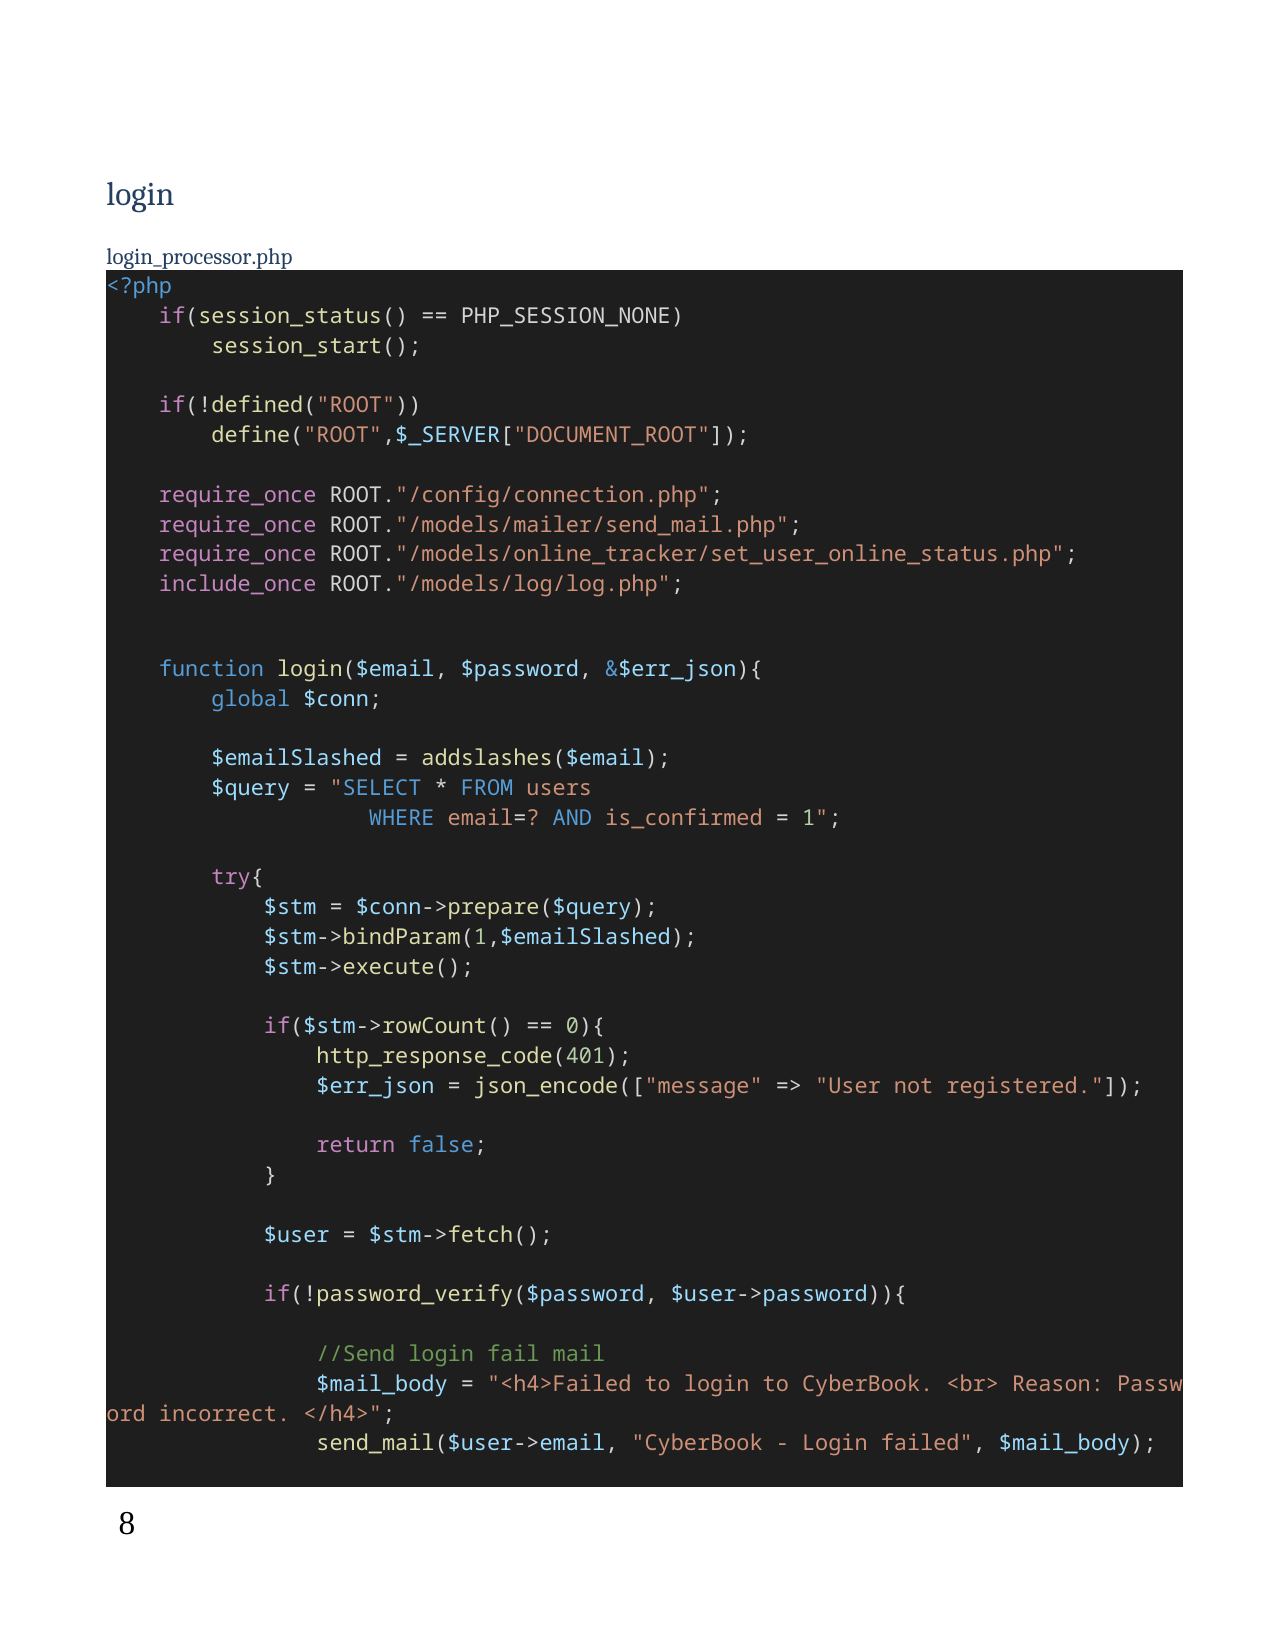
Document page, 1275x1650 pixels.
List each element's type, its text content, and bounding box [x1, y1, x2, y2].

text http_response_code(401); [106, 1040, 1183, 1070]
text $user = $stm->fetch(); [106, 1219, 1183, 1248]
subtitle login_processor.php [106, 244, 1183, 270]
text send_mail($user->email, "CyberBook - Login failed", $mail_body); [106, 1427, 1183, 1457]
text <?php [106, 270, 1183, 300]
text if(session_status() == PHP_SESSION_NONE) [106, 300, 1183, 330]
text define("ROOT",$_SERVER["DOCUMENT_ROOT"]); [106, 419, 1183, 449]
text $emailSlashed = addslashes($email); [106, 742, 1183, 772]
text try{ [106, 861, 1183, 891]
text //Send login fail mail [106, 1338, 1183, 1368]
text $err_json = json_encode(["message" => "User not registered."]); [106, 1070, 1183, 1099]
text } [106, 1159, 1183, 1189]
text return false; [106, 1129, 1183, 1159]
text $stm->execute(); [106, 951, 1183, 980]
text $stm->bindParam(1,$emailSlashed); [106, 921, 1183, 951]
text function login($email, $password, &$err_json){ [106, 653, 1183, 682]
text session_start(); [106, 330, 1183, 359]
subtitle login [106, 175, 1183, 213]
text if($stm->rowCount() == 0){ [106, 1010, 1183, 1040]
text $query = "SELECT * FROM users [106, 772, 1183, 802]
text if(!password_verify($password, $user->password)){ [106, 1278, 1183, 1308]
text $mail_body = "<h4>Failed to login to CyberBook. <br> Reason: Password incorrect. </h4>"; [106, 1368, 1183, 1427]
text WHERE email=? AND is_confirmed = 1"; [106, 802, 1183, 831]
text require_once ROOT."/models/mailer/send_mail.php"; [106, 508, 1183, 538]
text if(!defined("ROOT")) [106, 389, 1183, 419]
text $stm = $conn->prepare($query); [106, 891, 1183, 921]
text require_once ROOT."/config/connection.php"; [106, 479, 1183, 508]
text require_once ROOT."/models/online_tracker/set_user_online_status.php"; [106, 538, 1183, 568]
text global $conn; [106, 682, 1183, 712]
text include_once ROOT."/models/log/log.php"; [106, 568, 1183, 598]
